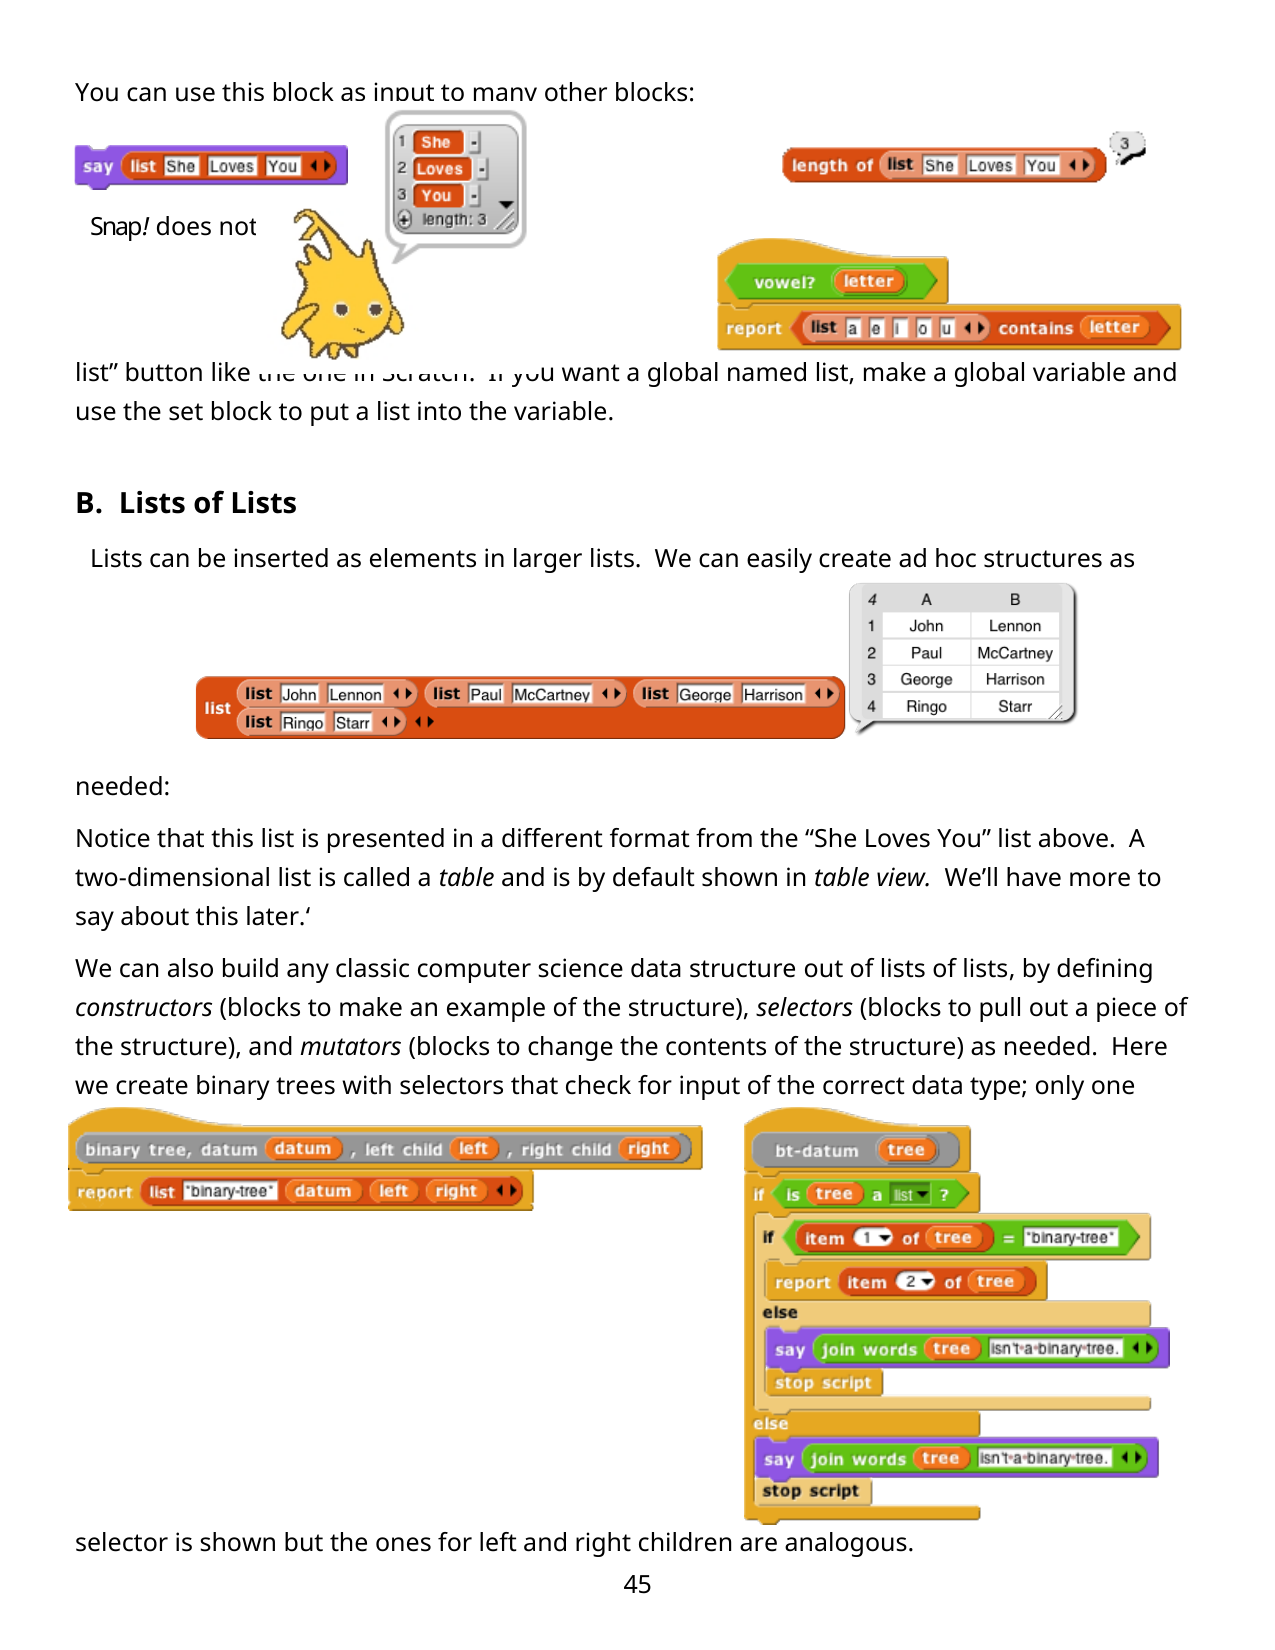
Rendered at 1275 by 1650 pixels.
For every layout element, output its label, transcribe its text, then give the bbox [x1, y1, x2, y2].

picture [68, 1107, 1170, 1525]
subtitle Lists of Lists [75, 483, 1200, 522]
picture [745, 119, 1160, 197]
picture [717, 238, 1182, 355]
picture [74, 101, 541, 374]
picture [195, 581, 1080, 739]
text You can use this block as input to many other blocks: [75, 75, 1200, 109]
text Notice that this list is presented in a different format from the “She Loves You” list above. A two-dimensional list is called a table and is by default shown in table view. We’ll have more to say about this later.‘ [75, 820, 1200, 933]
